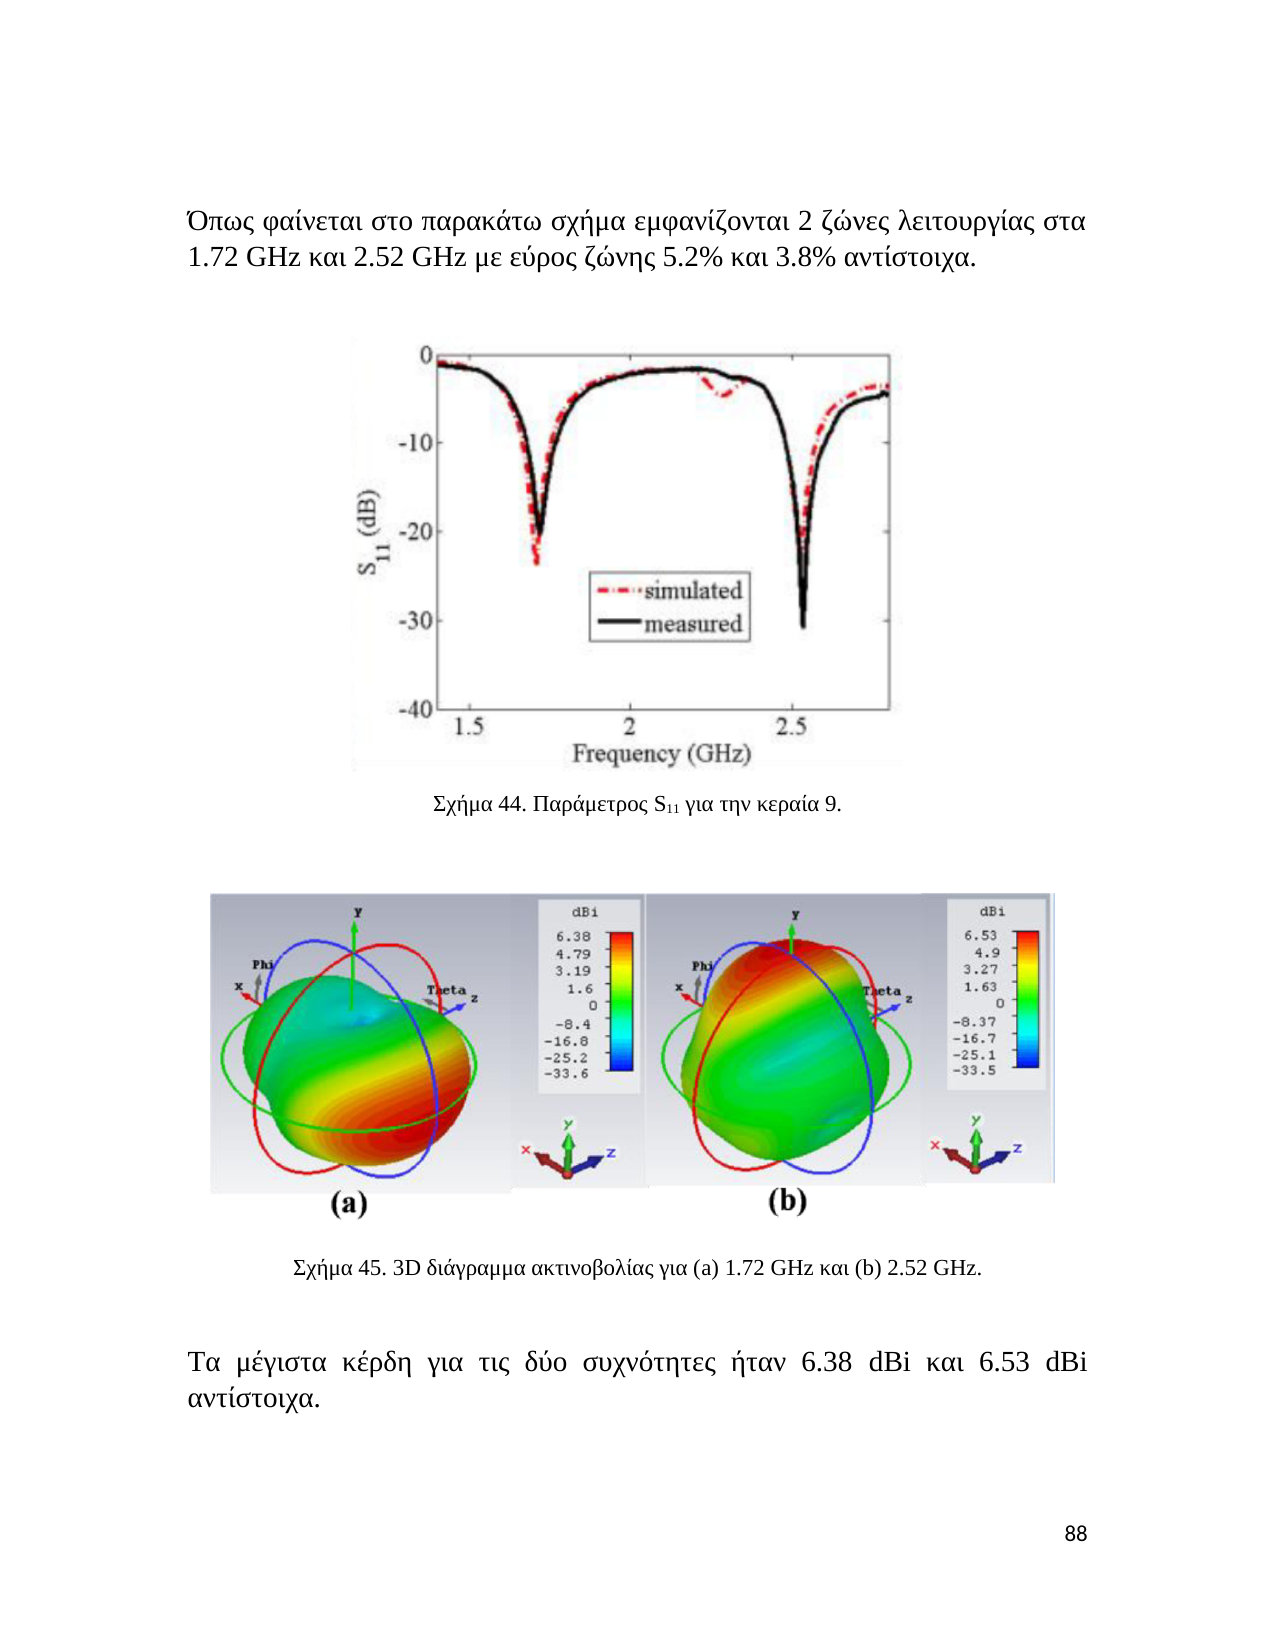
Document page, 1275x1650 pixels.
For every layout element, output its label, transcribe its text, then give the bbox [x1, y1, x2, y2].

text Σχήμα 45. 3D διάγραμμα ακτινοβολίας για (a) 1.72 GHz και (b) 2.52 GHz. [187, 1254, 1087, 1280]
picture [187, 880, 1088, 1235]
picture [350, 336, 925, 772]
text Τα μέγιστα κέρδη για τις δύο συχνότητες ήταν 6.38 dBi και 6.53 dBi αντίστοιχα. [187, 1344, 1087, 1414]
text Όπως φαίνεται στο παρακάτω σχήμα εμφανίζονται 2 ζώνες λειτουργίας στα 1.72 GHz και 2.52 GHz με εύρος ζώνης 5.2% και 3.8% αντίστοιχα. [187, 203, 1087, 272]
text Σχήμα 44. Παράμετρος S11 για την κεραία 9. [187, 790, 1087, 817]
